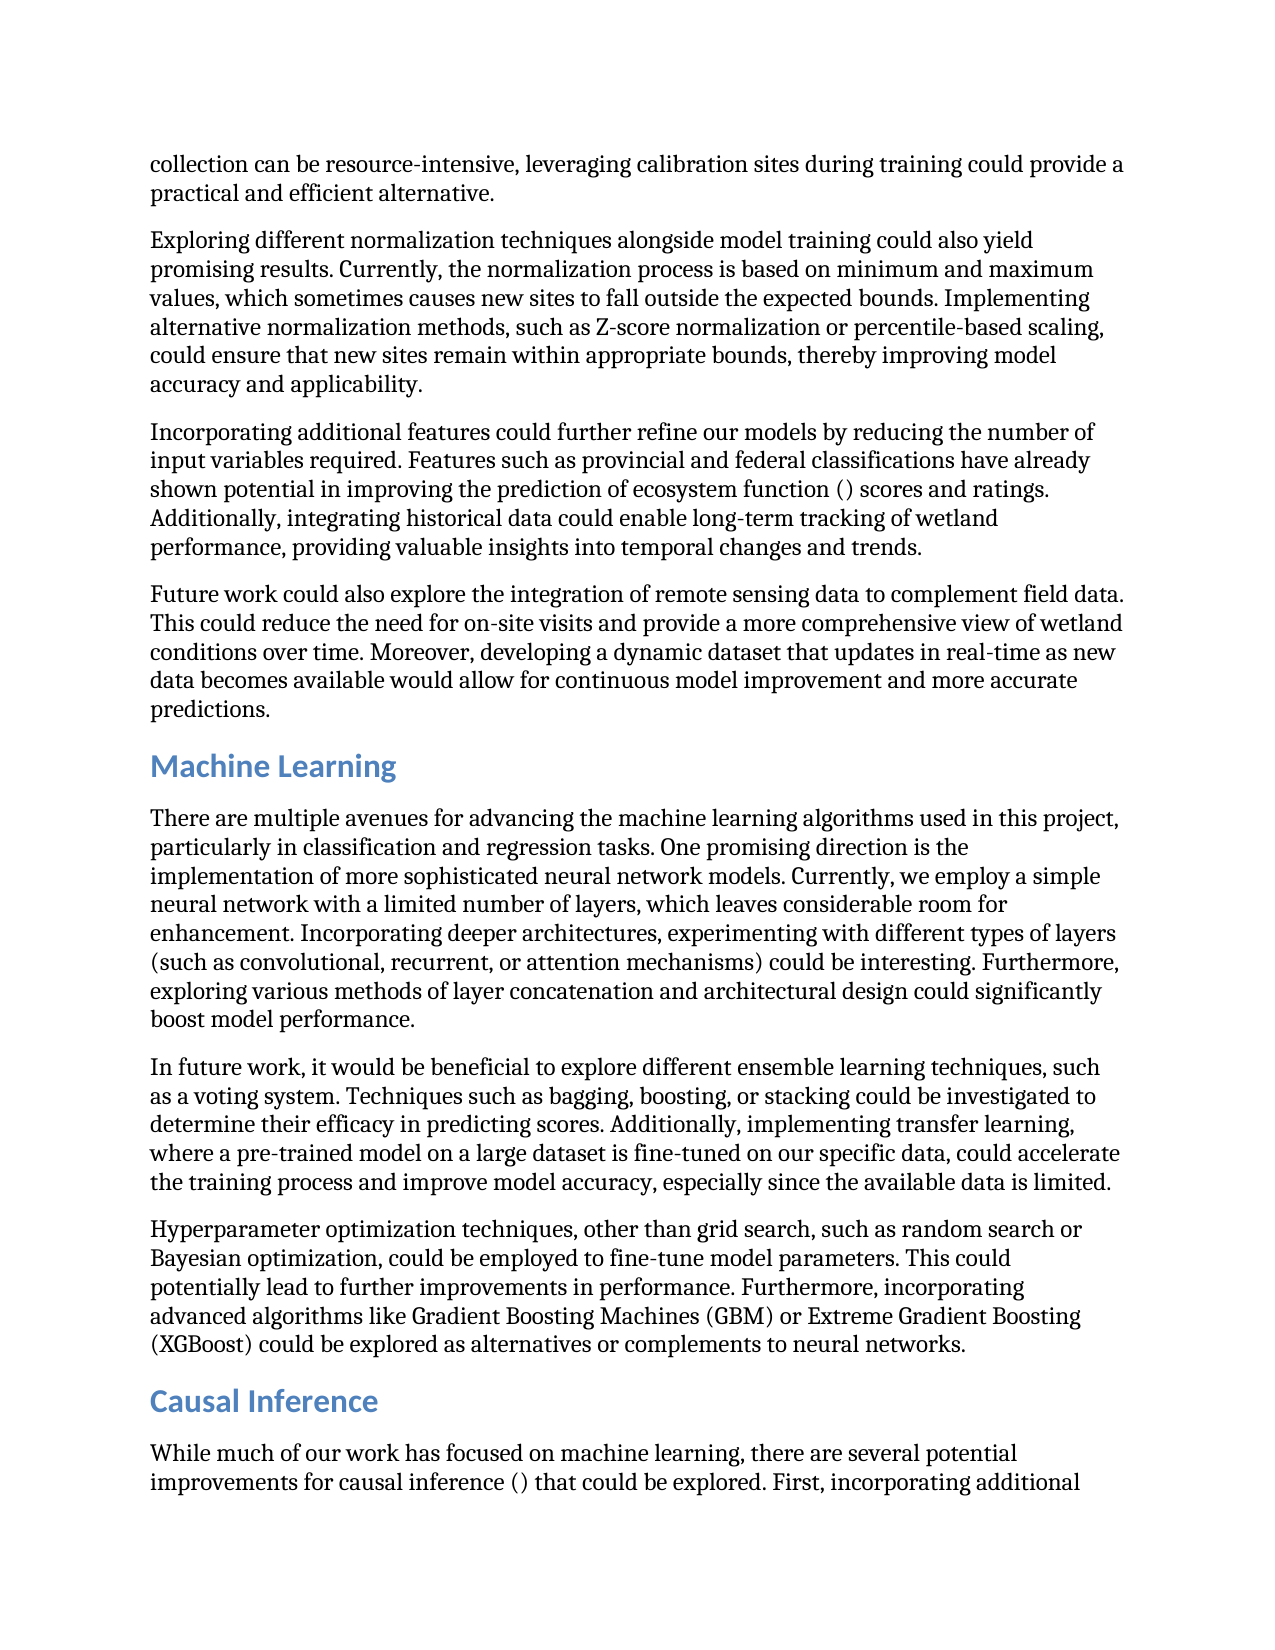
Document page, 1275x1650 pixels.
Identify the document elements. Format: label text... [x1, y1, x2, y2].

text Hyperparameter optimization techniques, other than grid search, such as random search or Bayesian optimization, could be employed to fine-tune model parameters. This could potentially lead to further improvements in performance. Furthermore, incorporating advanced algorithms like Gradient Boosting Machines (GBM) or Extreme Gradient Boosting (XGBoost) could be explored as alternatives or complements to neural networks. [150, 1215, 1125, 1359]
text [150, 1439, 1125, 1497]
subtitle Machine Learning [150, 744, 1125, 785]
text There are multiple avenues for advancing the machine learning algorithms used in this project, particularly in classification and regression tasks. One promising direction is the implementation of more sophisticated neural network models. Currently, we employ a simple neural network with a limited number of layers, which leaves considerable room for enhancement. Incorporating deeper architectures, experimenting with different types of layers (such as convolutional, recurrent, or attention mechanisms) could be interesting. Furthermore, exploring various methods of layer concatenation and architectural design could significantly boost model performance. [150, 804, 1125, 1034]
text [150, 150, 1125, 207]
text Future work could also explore the integration of remote sensing data to complement field data. This could reduce the need for on-site visits and provide a more comprehensive view of wetland conditions over time. Moreover, developing a dynamic dataset that updates in real-time as new data becomes available would allow for continuous model improvement and more accurate predictions. [150, 580, 1125, 724]
subtitle Causal Inference [150, 1380, 1125, 1421]
text Exploring different normalization techniques alongside model training could also yield promising results. Currently, the normalization process is based on minimum and maximum values, which sometimes causes new sites to fall outside the expected bounds. Implementing alternative normalization methods, such as Z-score normalization or percentile-based scaling, could ensure that new sites remain within appropriate bounds, thereby improving model accuracy and applicability. [150, 226, 1125, 399]
text Incorporating additional features could further refine our models by reducing the number of input variables required. Features such as provincial and federal classifications have already shown potential in improving the prediction of ecosystem function () scores and ratings. Additionally, integrating historical data could enable long-term tracking of wetland performance, providing valuable insights into temporal changes and trends. [150, 417, 1125, 561]
text In future work, it would be beneficial to explore different ensemble learning techniques, such as a voting system. Techniques such as bagging, boosting, or stacking could be investigated to determine their efficacy in predicting scores. Additionally, implementing transfer learning, where a pre-trained model on a large dataset is fine-tuned on our specific data, could accelerate the training process and improve model accuracy, especially since the available data is limited. [150, 1053, 1125, 1197]
